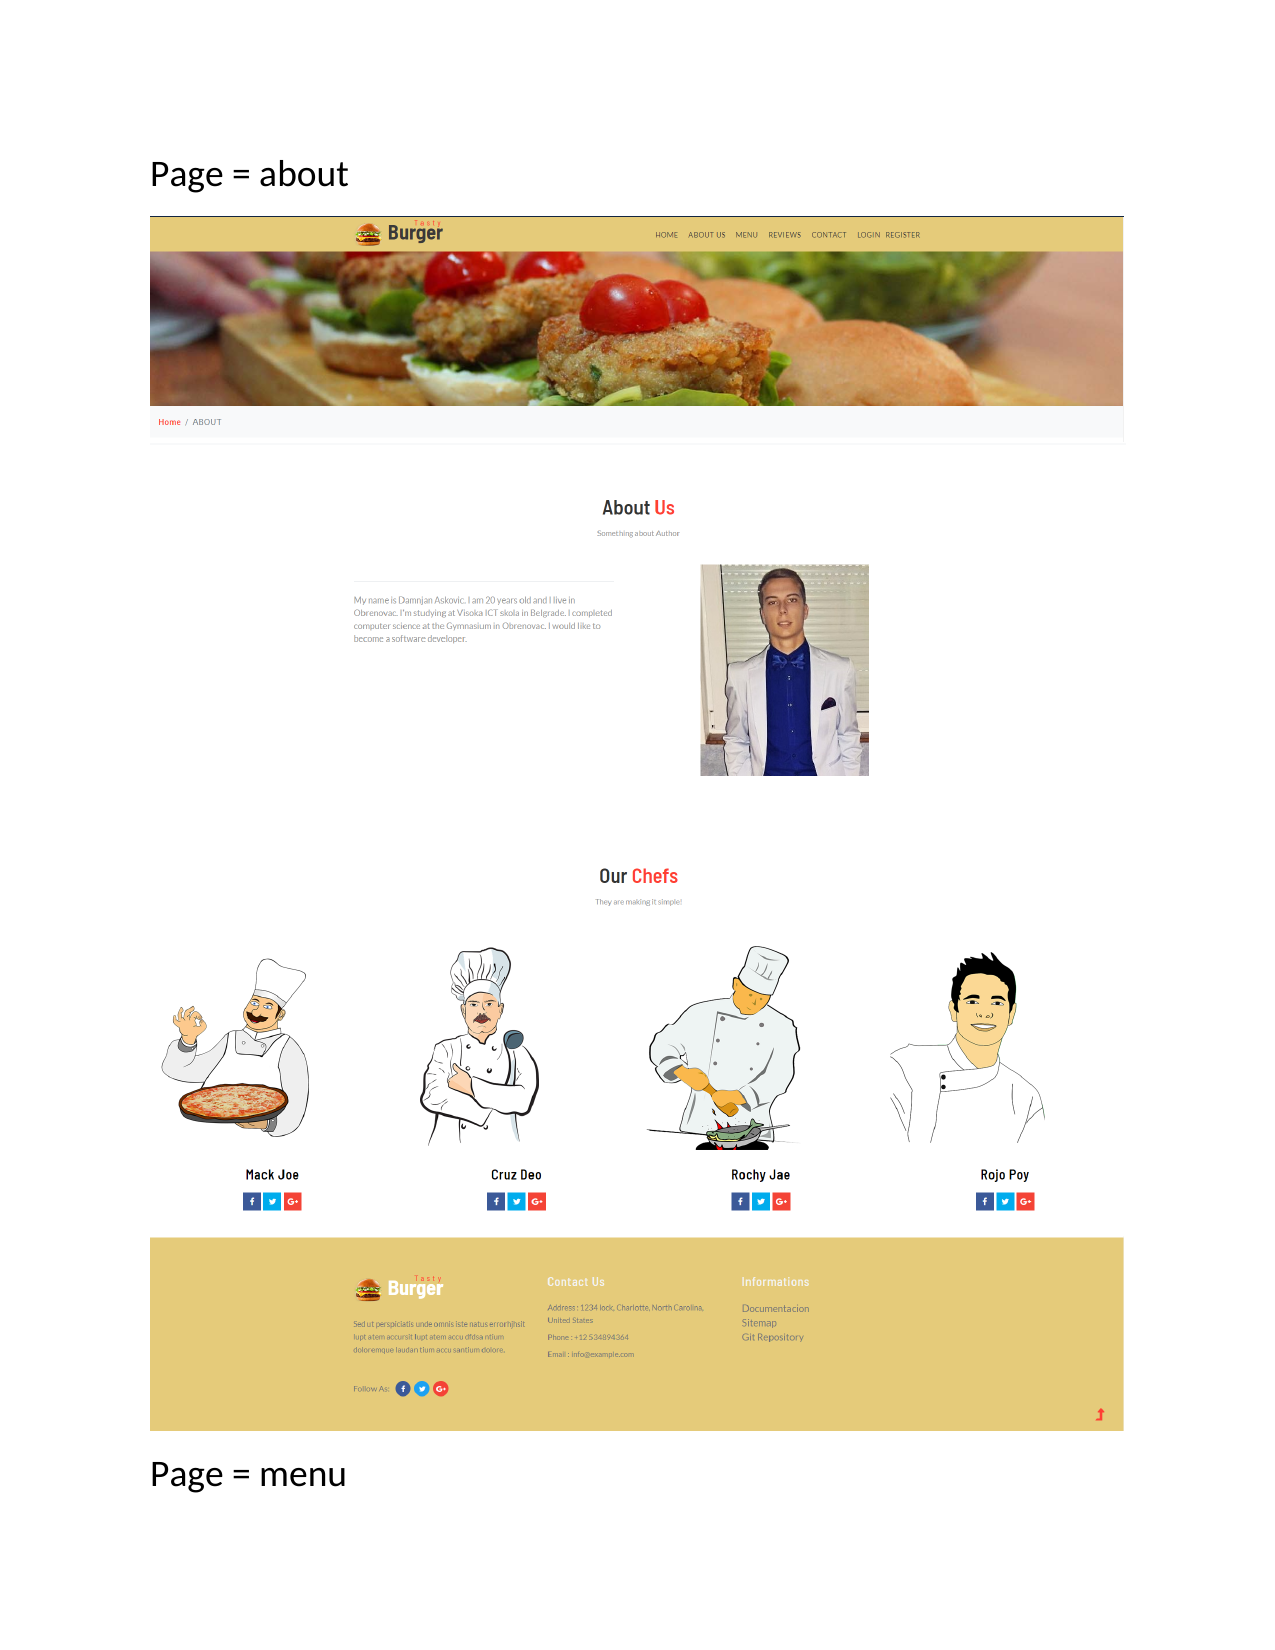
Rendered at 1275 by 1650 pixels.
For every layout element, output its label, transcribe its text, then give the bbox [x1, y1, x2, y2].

text Page = about [150, 150, 1125, 196]
picture [150, 1236, 1124, 1431]
text Page = menu [150, 1450, 1125, 1496]
picture [150, 216, 1124, 442]
picture [150, 443, 1126, 856]
picture [150, 858, 1126, 1235]
